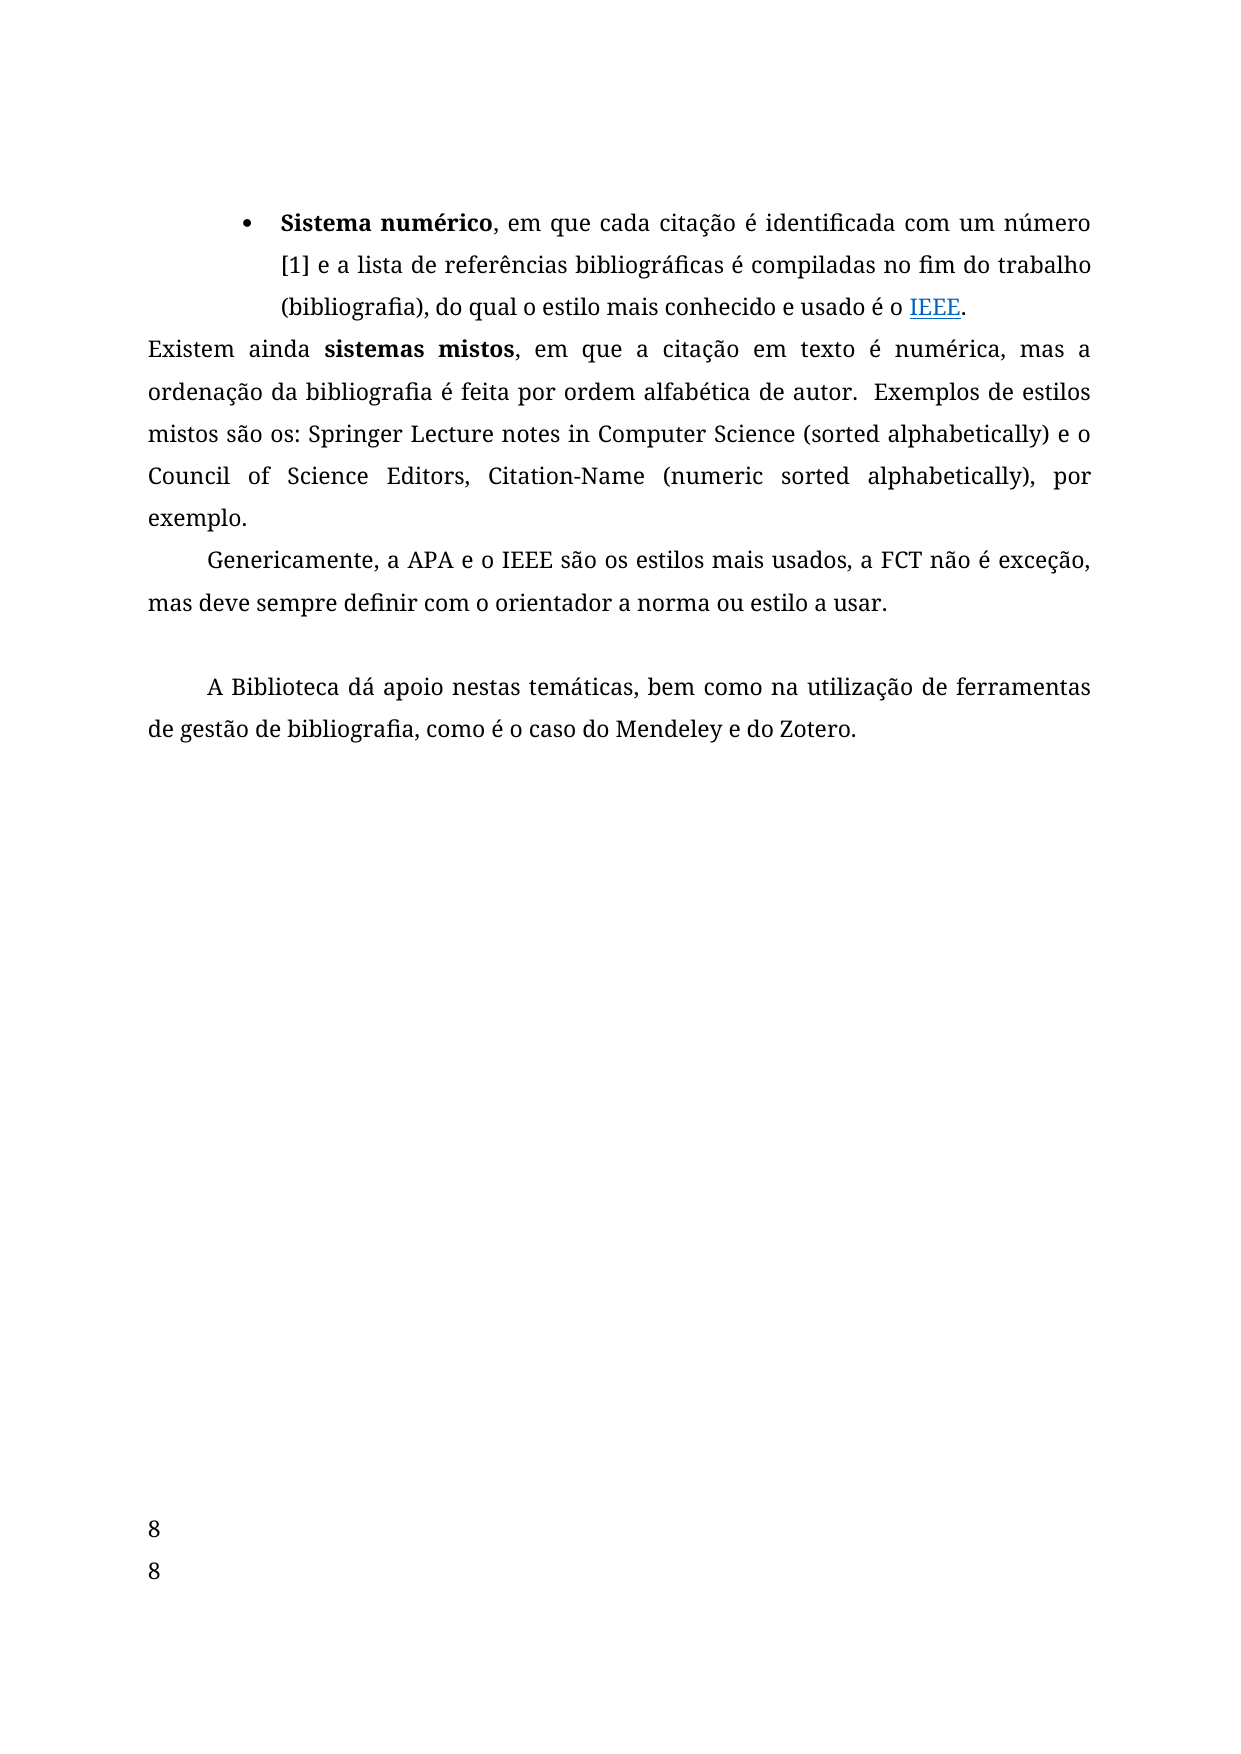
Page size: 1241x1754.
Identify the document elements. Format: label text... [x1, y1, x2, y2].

text Existem ainda sistemas mistos, em que a citação em texto é numérica, mas a ordenação da bibliografia é feita por ordem alfabética de autor. Exemplos de estilos mistos são os: Springer Lecture notes in Computer Science (sorted alphabetically) e o Council of Science Editors, Citation-Name (numeric sorted alphabetically), por exemplo. [148, 333, 1092, 533]
list Sistema numérico, em que cada citação é identificada com um número [1] e a lista de referências bibliográficas é compiladas no fim do trabalho (bibliografia), do qual o estilo mais conhecido e usado é o IEEE. [243, 207, 1092, 322]
text Genericamente, a APA e o IEEE são os estilos mais usados, a FCT não é exceção, mas deve sempre definir com o orientador a norma ou estilo a usar. [148, 544, 1092, 618]
text A Biblioteca dá apoio nestas temáticas, bem como na utilização de ferramentas de gestão de bibliografia, como é o caso do Mendeley e do Zotero. [148, 671, 1092, 744]
